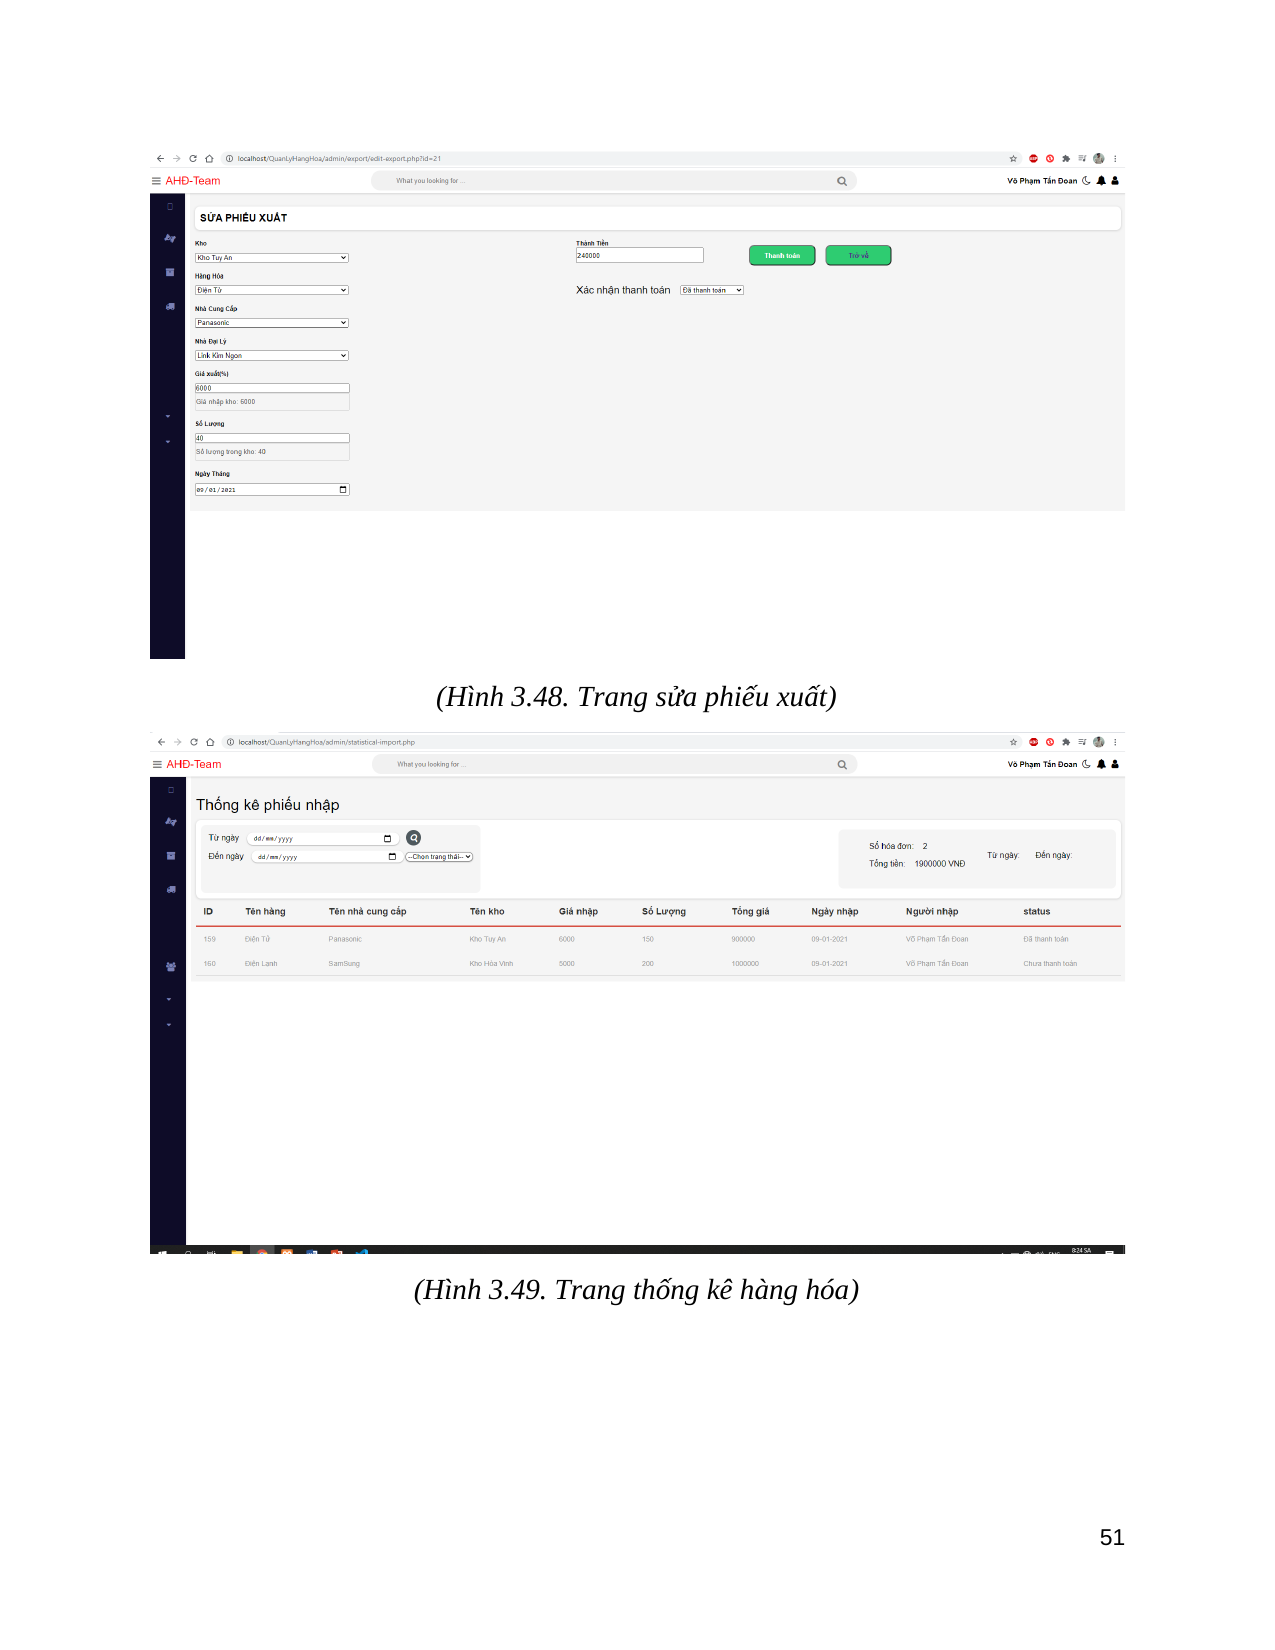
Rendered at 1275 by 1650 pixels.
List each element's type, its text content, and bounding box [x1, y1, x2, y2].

picture [150, 150, 1125, 659]
text (Hình 3.48. Trang sửa phiếu xuất) [150, 679, 1125, 713]
picture [150, 732, 1125, 1254]
text (Hình 3.49. Trang thống kê hàng hóa) [150, 1272, 1125, 1306]
